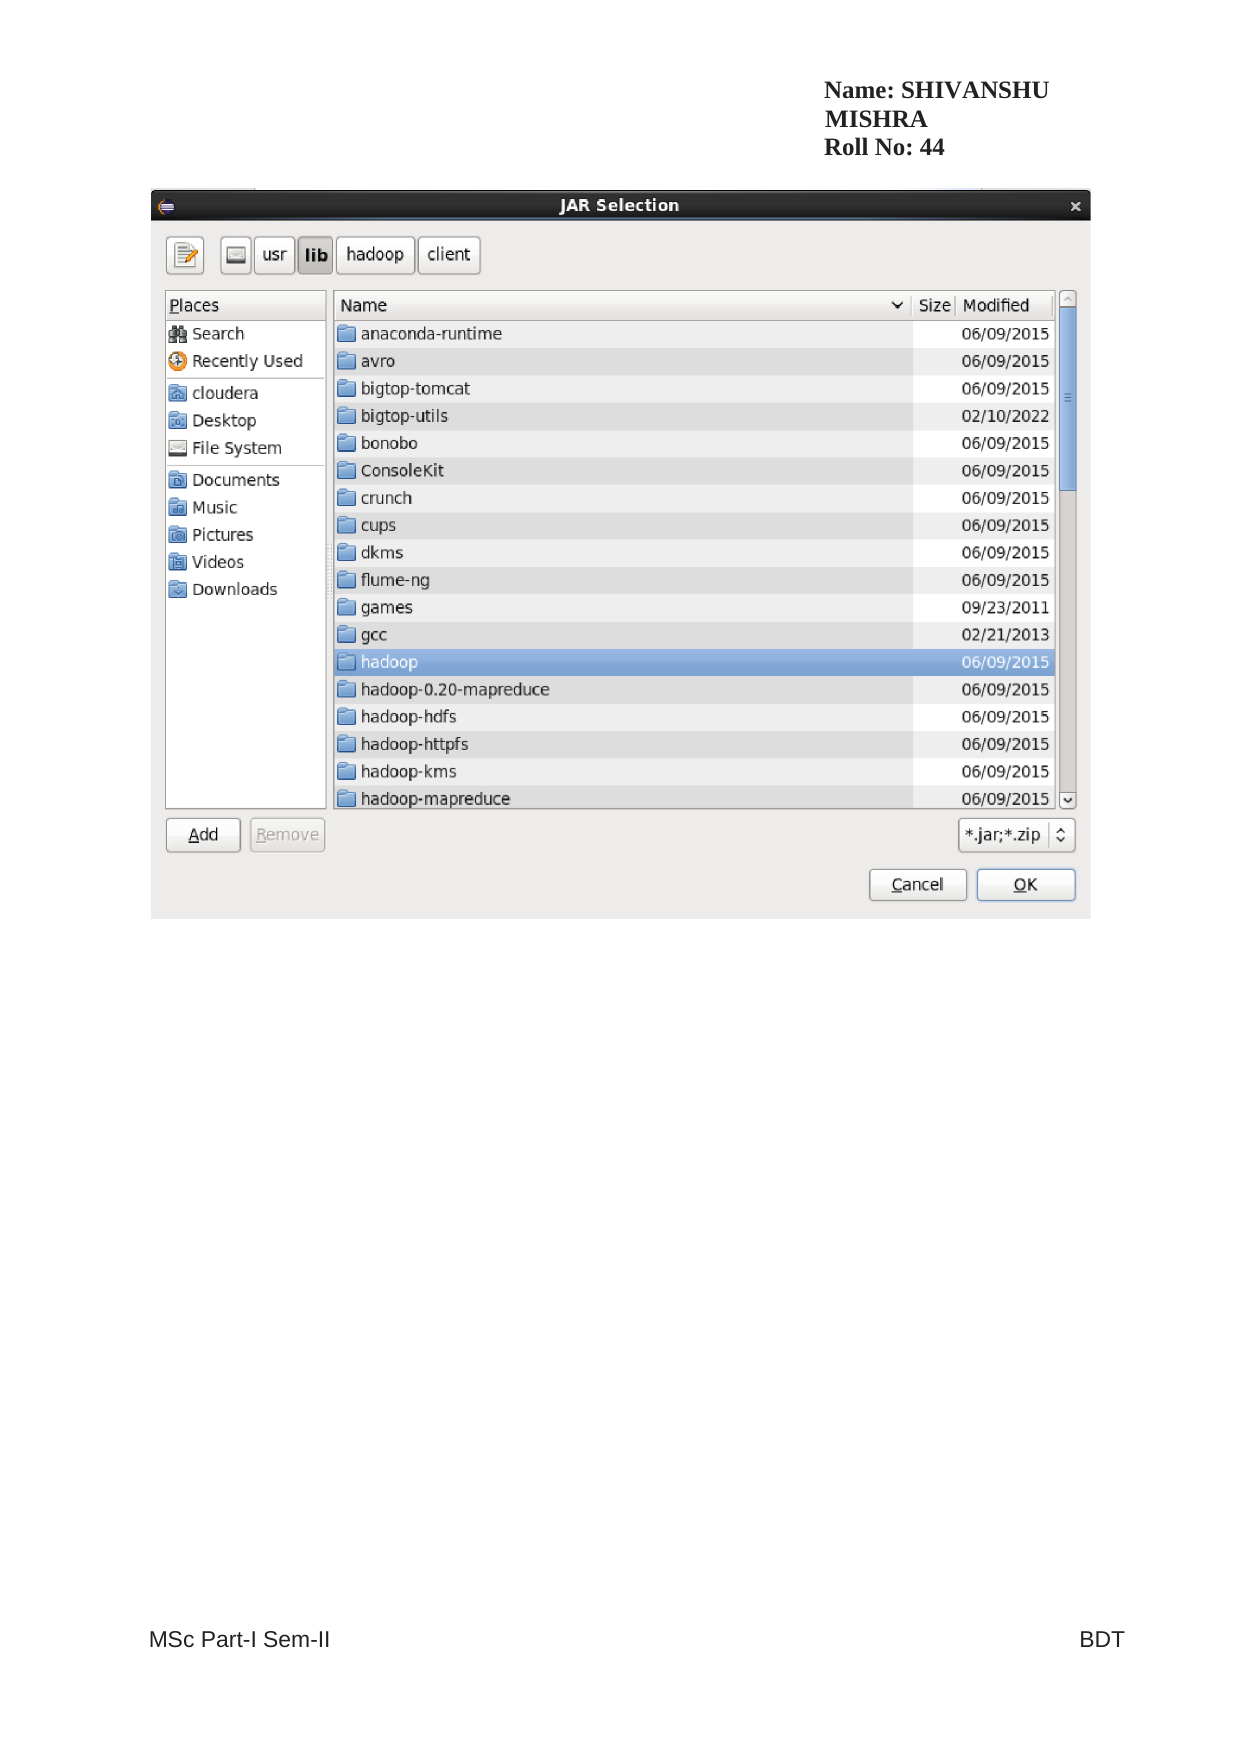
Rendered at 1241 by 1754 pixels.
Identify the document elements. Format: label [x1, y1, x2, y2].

picture [150, 187, 1091, 919]
